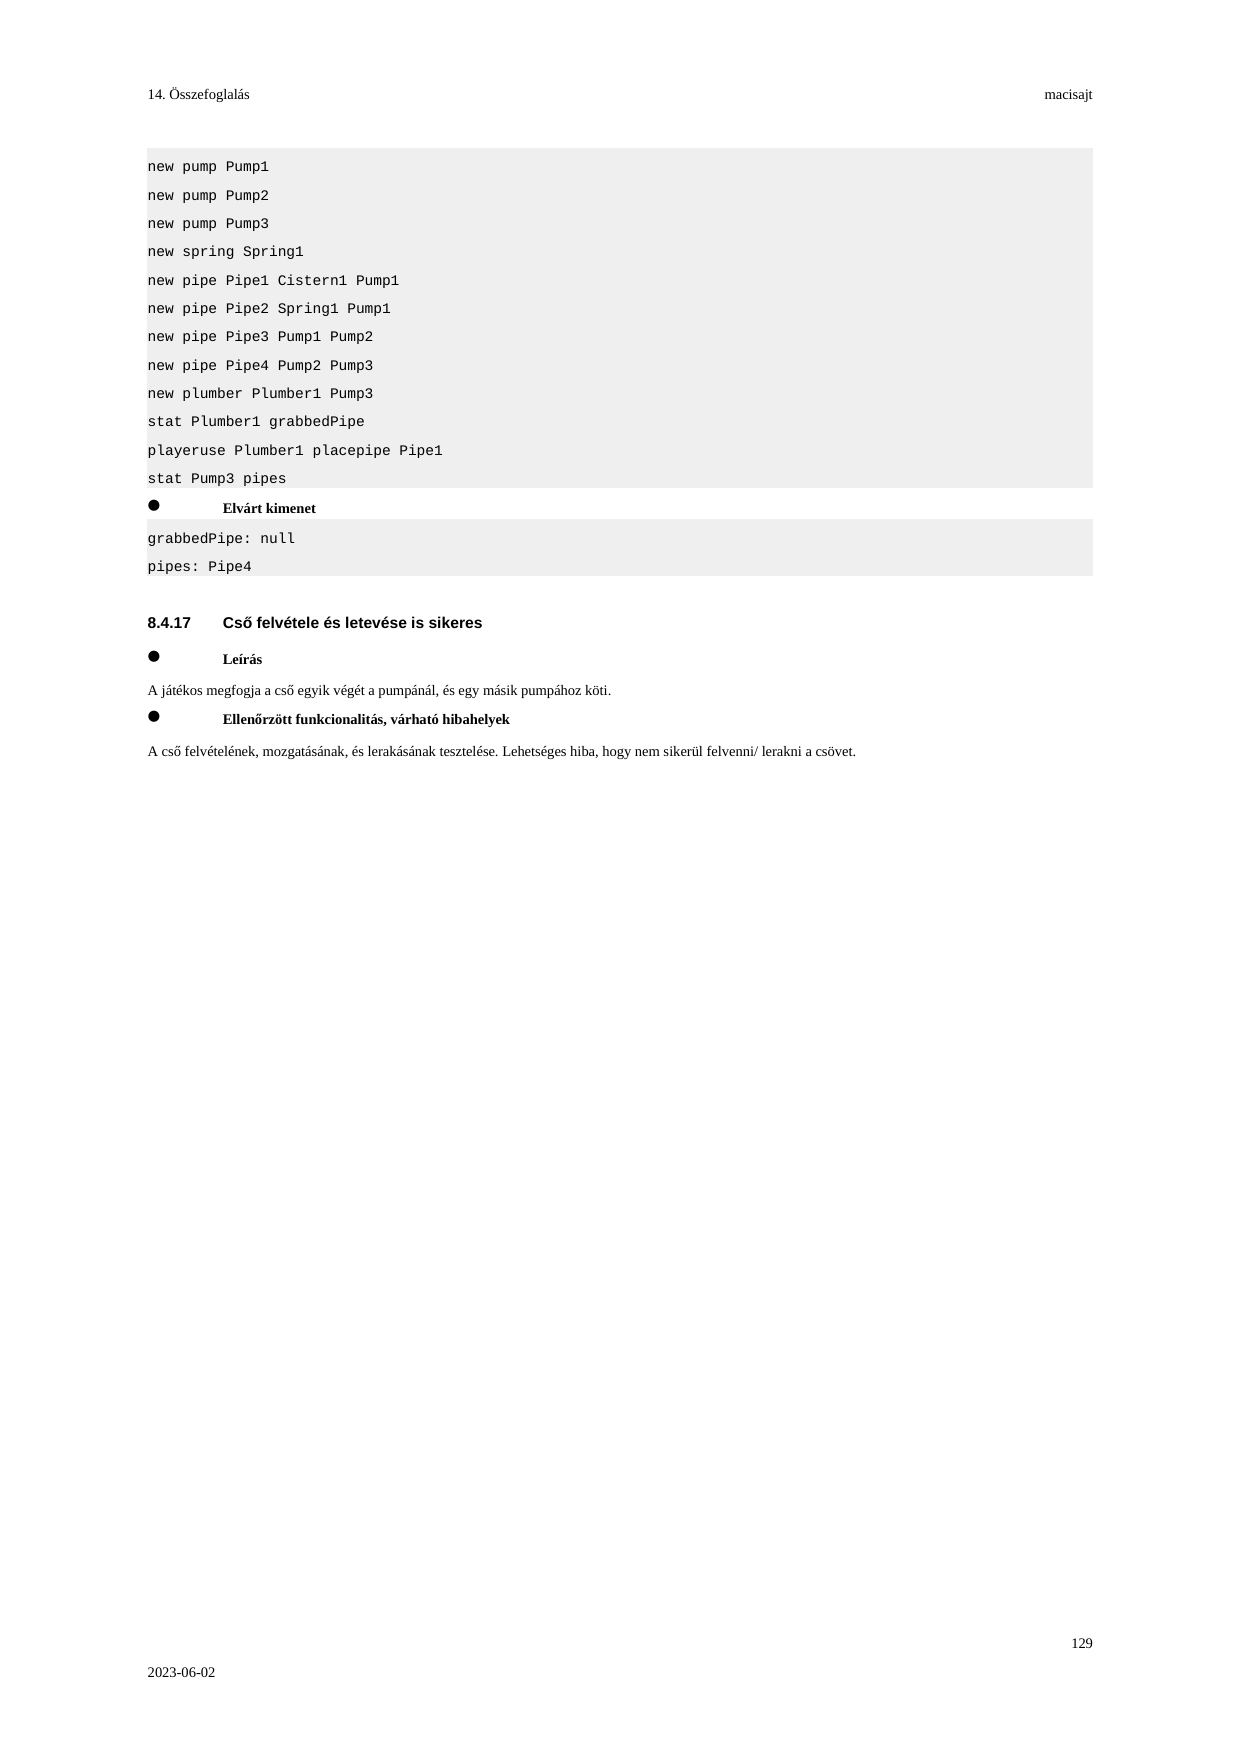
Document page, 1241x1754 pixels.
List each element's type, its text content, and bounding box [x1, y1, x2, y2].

text grabbedPipe: null [147, 519, 1093, 548]
list Leírás [147, 638, 1093, 670]
text new pipe Pipe3 Pump1 Pump2 [147, 318, 1093, 346]
text stat Plumber1 grabbedPipe [147, 403, 1093, 431]
text pipes: Pipe4 [147, 548, 1093, 576]
text A játékos megfogja a cső egyik végét a pumpánál, és egy másik pumpához köti. [147, 670, 1093, 699]
text new spring Spring1 [147, 233, 1093, 261]
text new pipe Pipe1 Cistern1 Pump1 [147, 261, 1093, 289]
text new plumber Plumber1 Pump3 [147, 374, 1093, 403]
text A cső felvételének, mozgatásának, és lerakásának tesztelése. Lehetséges hiba, hogy nem sikerül felvenni/ lerakni a csövet. [147, 730, 1093, 759]
text new pipe Pipe4 Pump2 Pump3 [147, 346, 1093, 374]
text stat Pump3 pipes [147, 459, 1093, 488]
text new pipe Pipe2 Spring1 Pump1 [147, 289, 1093, 318]
text new pump Pump1 [147, 148, 1093, 176]
subtitle Cső felvétele és letevése is sikeres [147, 601, 1093, 632]
list Ellenőrzött funkcionalitás, várható hibahelyek [147, 699, 1093, 730]
text new pump Pump2 [147, 176, 1093, 204]
list Elvárt kimenet [147, 488, 1093, 519]
text playeruse Plumber1 placepipe Pipe1 [147, 431, 1093, 459]
text new pump Pump3 [147, 204, 1093, 233]
